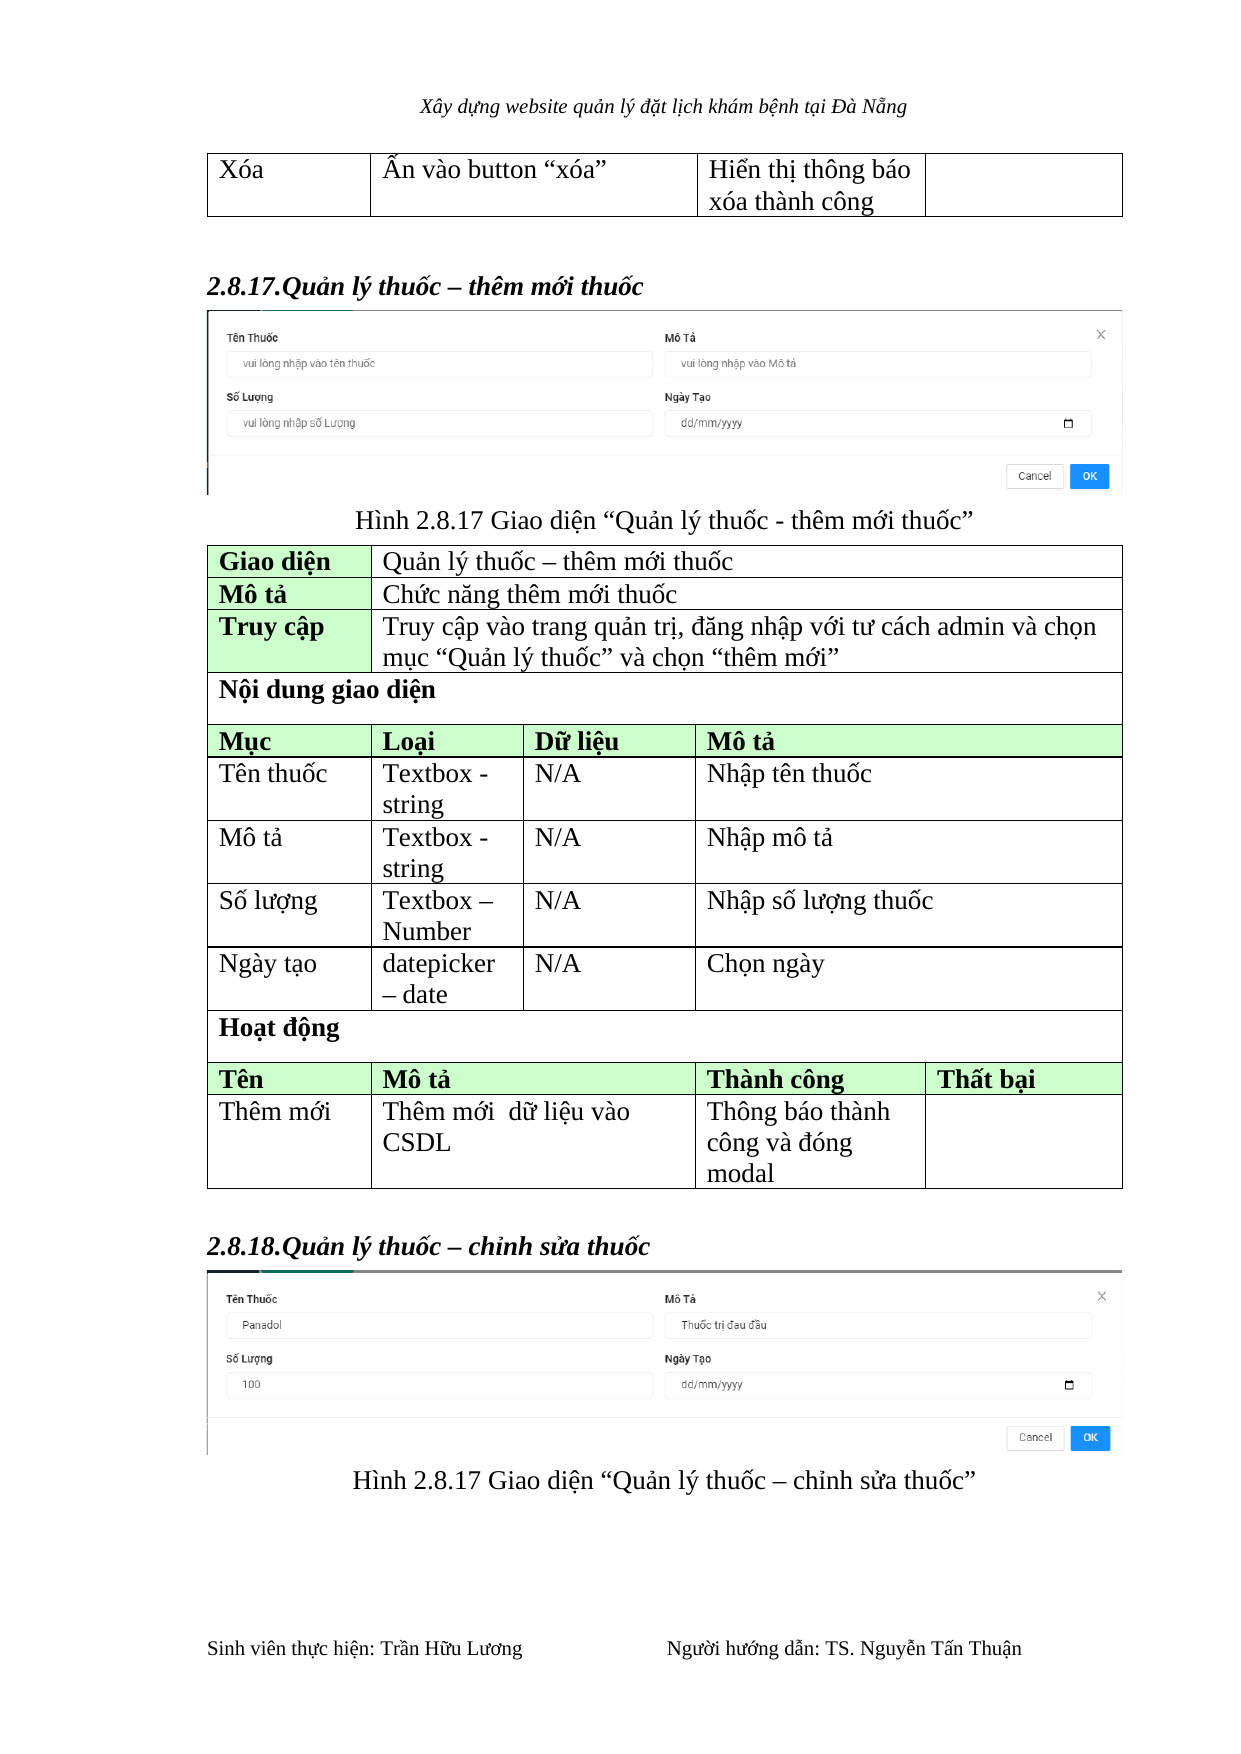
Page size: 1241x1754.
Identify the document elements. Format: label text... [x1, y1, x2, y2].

list Quản lý thuốc – chỉnh sửa thuốc [207, 1230, 1122, 1261]
text Hình 2.8.17 Giao diện “Quản lý thuốc – chỉnh sửa thuốc” [207, 1464, 1122, 1495]
table_cell Nhập mô tả [696, 821, 1122, 883]
table_cell Nội dung giao diện [208, 673, 1122, 724]
table_cell Mô tả [208, 578, 371, 609]
list Quản lý thuốc – thêm mới thuốc [207, 270, 1122, 302]
table_cell Mô tả [372, 1063, 695, 1094]
table_cell Dữ liệu [524, 725, 695, 756]
table_cell Textbox - string [372, 758, 523, 820]
table_cell Nhập số lượng thuốc [696, 884, 1122, 946]
table_cell Mô tả [208, 821, 371, 883]
table_cell Loại [372, 725, 523, 756]
table_cell Thêm mới dữ liệu vào CSDL [372, 1095, 695, 1188]
table_header Giao diện [208, 546, 371, 577]
table_cell datepicker – date [372, 948, 523, 1010]
table_cell N/A [524, 884, 695, 946]
table_cell Tên thuốc [208, 758, 371, 820]
table_cell N/A [524, 758, 695, 820]
table_cell Thành công [696, 1063, 925, 1094]
table_cell Thất bại [926, 1063, 1122, 1094]
picture [206, 1270, 1123, 1455]
table_cell Nhập tên thuốc [696, 758, 1122, 820]
table_cell Mô tả [696, 725, 1122, 756]
table_cell Truy cập vào trang quản trị, đăng nhập với tư cách admin và chọn mục “Quản lý thuốc” và chọn “thêm mới” [372, 610, 1122, 672]
table_cell Ngày tạo [208, 948, 371, 1010]
table_cell N/A [524, 821, 695, 883]
table_cell [926, 1095, 1122, 1188]
table_cell Thông báo thành công và đóng modal [696, 1095, 925, 1188]
text Hình 2.8.17 Giao diện “Quản lý thuốc - thêm mới thuốc” [207, 504, 1122, 535]
table_cell Textbox – Number [372, 884, 523, 946]
table_cell Ấn vào button “xóa” [371, 154, 697, 216]
table_cell Hoạt động [208, 1011, 1122, 1062]
table_cell Thêm mới [208, 1095, 371, 1188]
table_cell Tên [208, 1063, 371, 1094]
table_header Quản lý thuốc – thêm mới thuốc [372, 546, 1122, 577]
table_cell Xóa [208, 154, 370, 216]
picture [206, 310, 1123, 495]
table_cell Chức năng thêm mới thuốc [372, 578, 1122, 609]
table_cell Số lượng [208, 884, 371, 946]
table_cell Textbox - string [372, 821, 523, 883]
table_cell N/A [524, 948, 695, 1010]
table_cell [926, 154, 1122, 216]
table_cell Truy cập [208, 610, 371, 672]
table_cell Chọn ngày [696, 948, 1122, 1010]
table_cell Mục [208, 725, 371, 756]
table_cell Hiển thị thông báo xóa thành công [698, 154, 925, 216]
